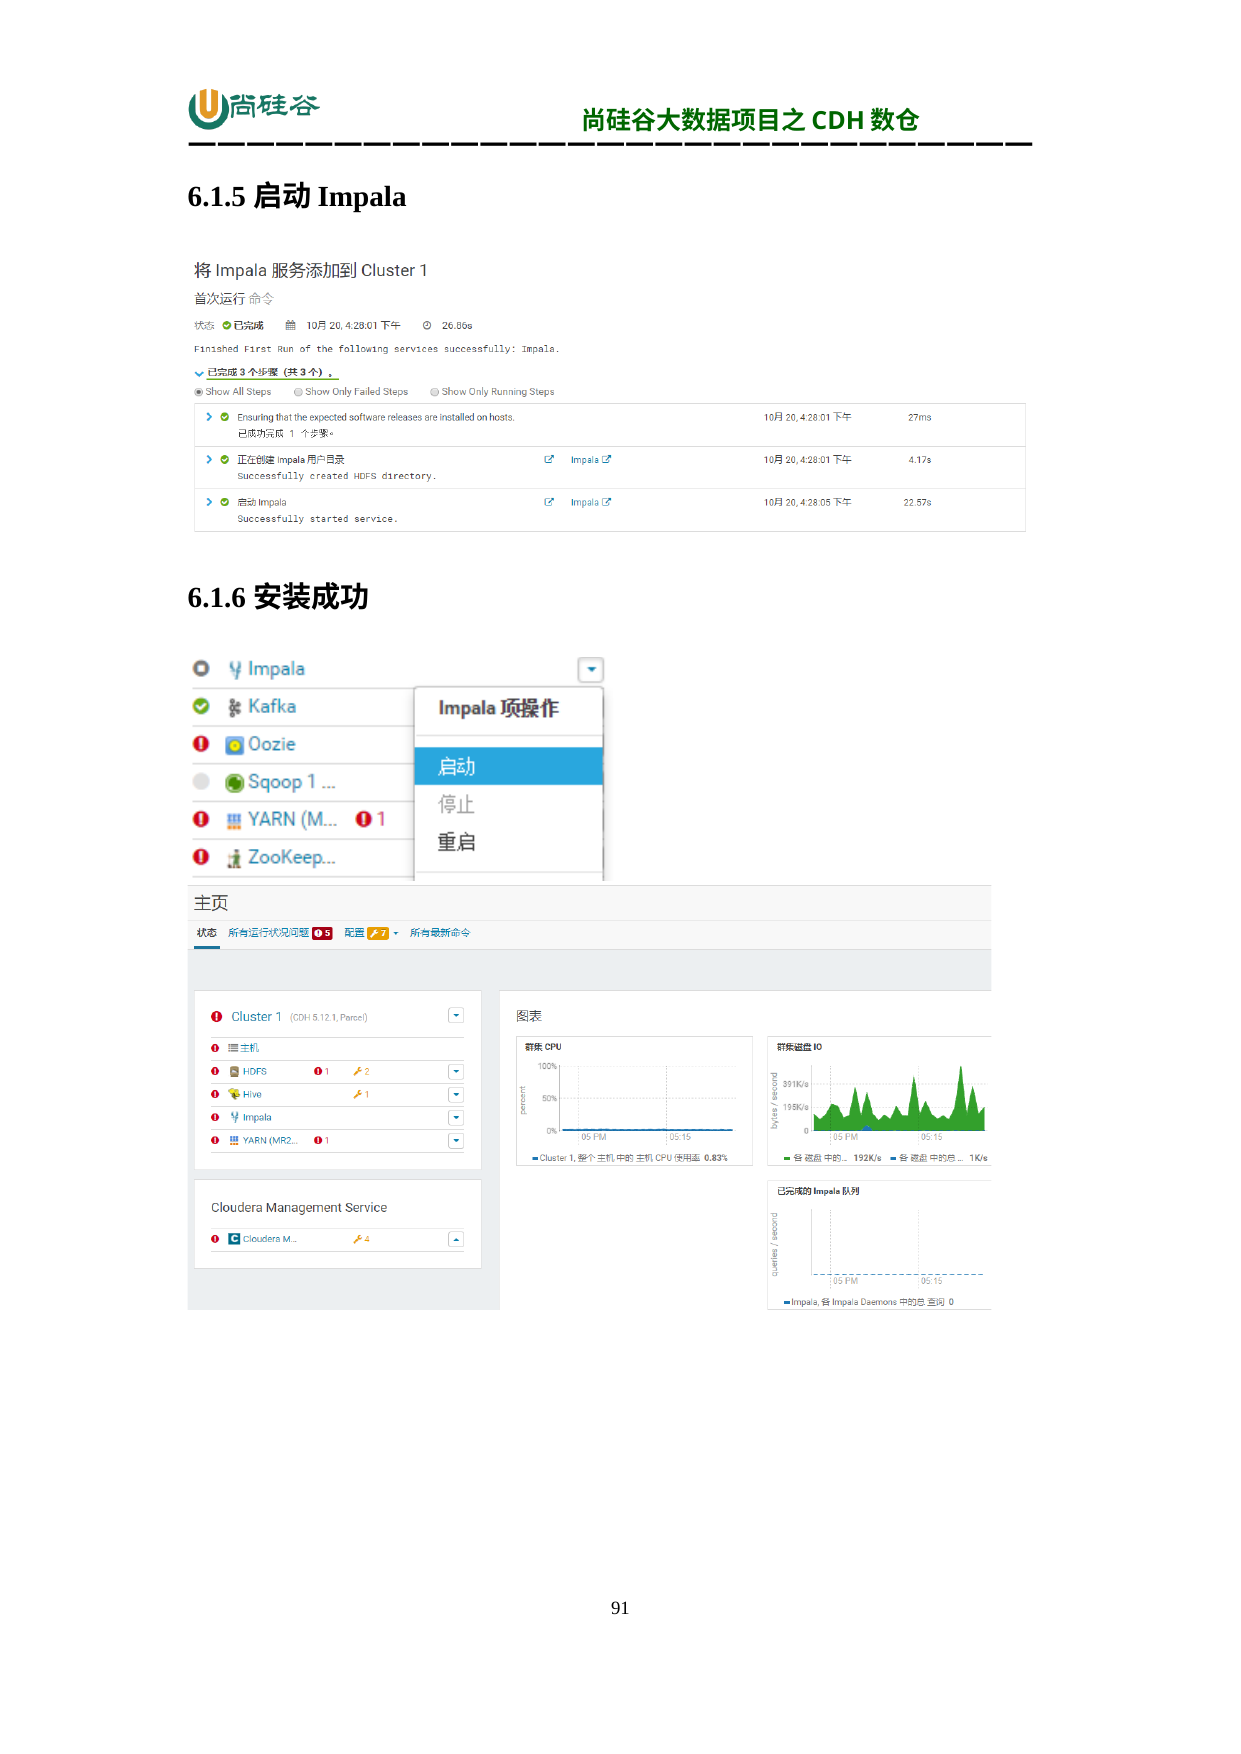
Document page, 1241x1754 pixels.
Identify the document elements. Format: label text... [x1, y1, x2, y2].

picture [187, 256, 1027, 533]
picture [187, 88, 320, 130]
picture [187, 657, 614, 881]
subtitle 6.1.6 安装成功 [187, 562, 1053, 627]
picture [187, 884, 992, 1310]
subtitle 6.1.5 启动Impala [187, 161, 1053, 226]
